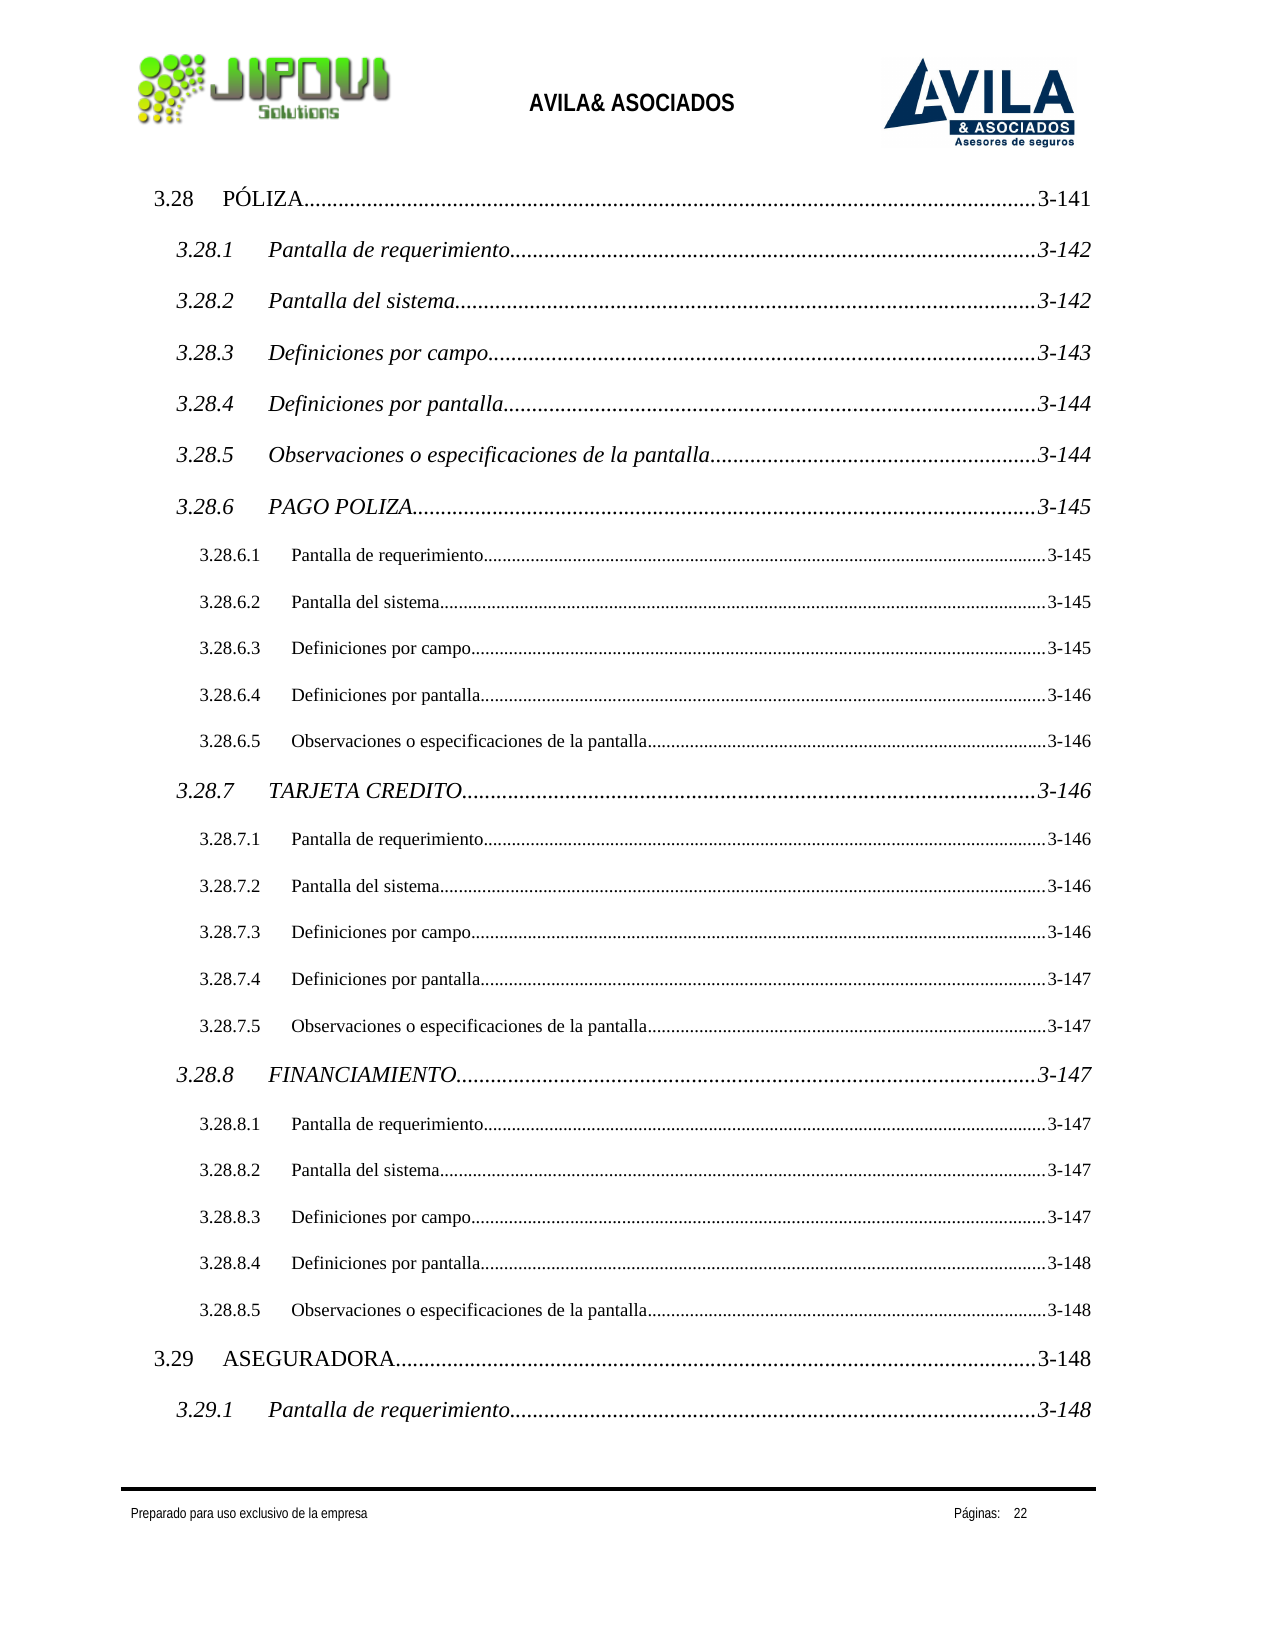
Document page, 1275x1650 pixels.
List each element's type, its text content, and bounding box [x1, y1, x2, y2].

text 3.28.8.5 Observaciones o especificaciones de la pantalla 3-148 [199, 1299, 1092, 1320]
text 3.28.7.1 Pantalla de requerimiento 3-146 [199, 828, 1092, 850]
text 3.28.6.3 Definiciones por campo 3-145 [199, 637, 1092, 659]
text 3.28.6.1 Pantalla de requerimiento 3-145 [199, 544, 1092, 566]
text 3.28.6.2 Pantalla del sistema 3-145 [199, 591, 1092, 612]
text 3.28.4 Definiciones por pantalla 3-144 [176, 390, 1092, 416]
text 3.28.8.4 Definiciones por pantalla 3-148 [199, 1252, 1092, 1274]
text 3.28.5 Observaciones o especificaciones de la pantalla 3-144 [176, 441, 1092, 468]
text 3.28 PÓLIZA 3-141 [153, 184, 1092, 211]
picture [131, 47, 394, 128]
text 3.28.2 Pantalla del sistema 3-142 [176, 287, 1092, 314]
picture [881, 57, 1077, 148]
text 3.28.6 PAGO POLIZA 3-145 [176, 493, 1092, 519]
text 3.28.6.5 Observaciones o especificaciones de la pantalla 3-146 [199, 730, 1092, 752]
text 3.28.7.2 Pantalla del sistema 3-146 [199, 875, 1092, 896]
text 3.28.7 TARJETA CREDITO 3-146 [176, 777, 1092, 803]
text 3.28.7.5 Observaciones o especificaciones de la pantalla 3-147 [199, 1014, 1092, 1036]
text 3.28.8 FINANCIAMIENTO 3-147 [176, 1061, 1092, 1087]
text 3.29 ASEGURADORA 3-148 [153, 1345, 1092, 1372]
text 3.28.7.3 Definiciones por campo 3-146 [199, 921, 1092, 943]
text 3.28.8.3 Definiciones por campo 3-147 [199, 1206, 1092, 1227]
text 3.28.8.2 Pantalla del sistema 3-147 [199, 1159, 1092, 1181]
text 3.28.3 Definiciones por campo 3-143 [176, 339, 1092, 365]
text 3.28.7.4 Definiciones por pantalla 3-147 [199, 968, 1092, 989]
text 3.28.1 Pantalla de requerimiento 3-142 [176, 236, 1092, 262]
text 3.28.8.1 Pantalla de requerimiento 3-147 [199, 1112, 1092, 1134]
text 3.29.1 Pantalla de requerimiento 3-148 [176, 1397, 1092, 1423]
text 3.28.6.4 Definiciones por pantalla 3-146 [199, 684, 1092, 705]
